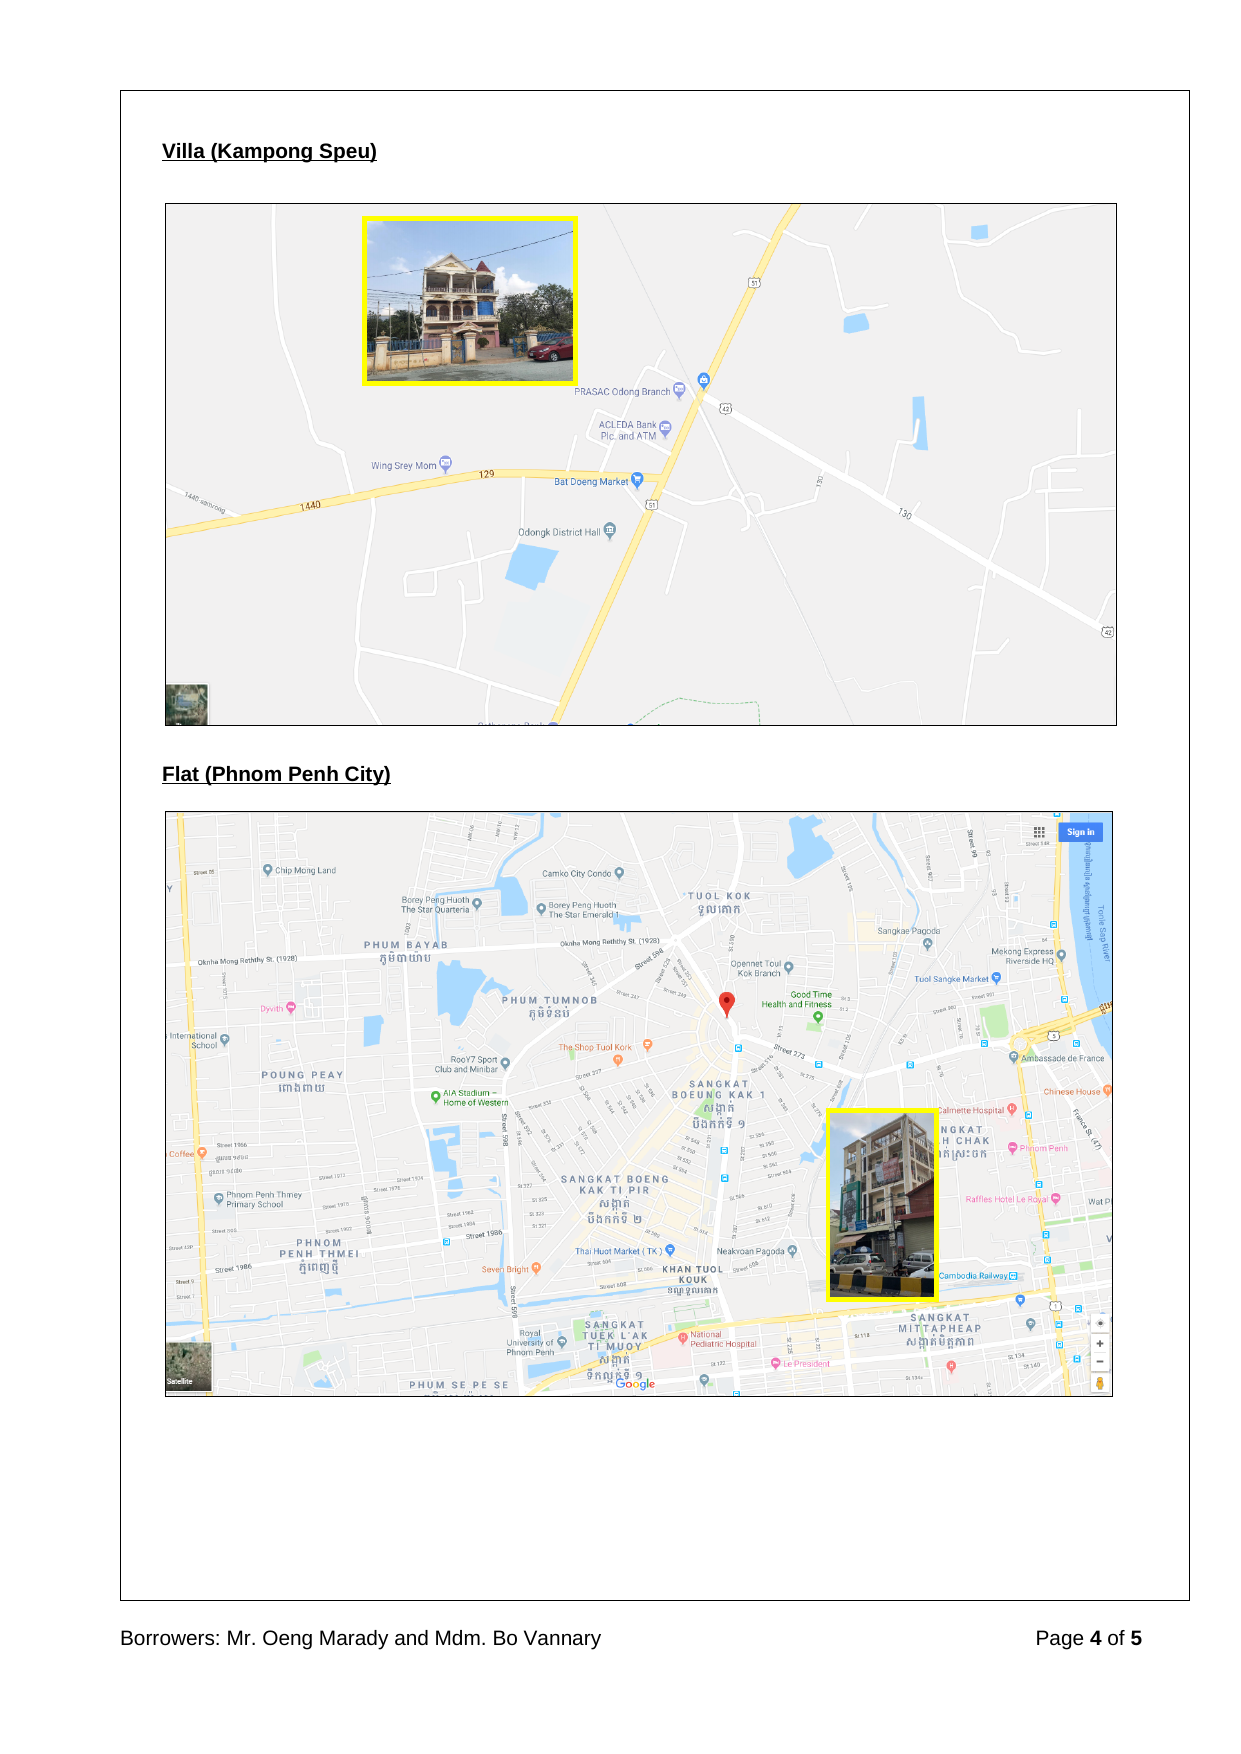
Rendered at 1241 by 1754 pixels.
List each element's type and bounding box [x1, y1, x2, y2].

table_cell [121, 91, 1189, 1600]
picture [166, 204, 1116, 725]
picture [166, 812, 1112, 1396]
